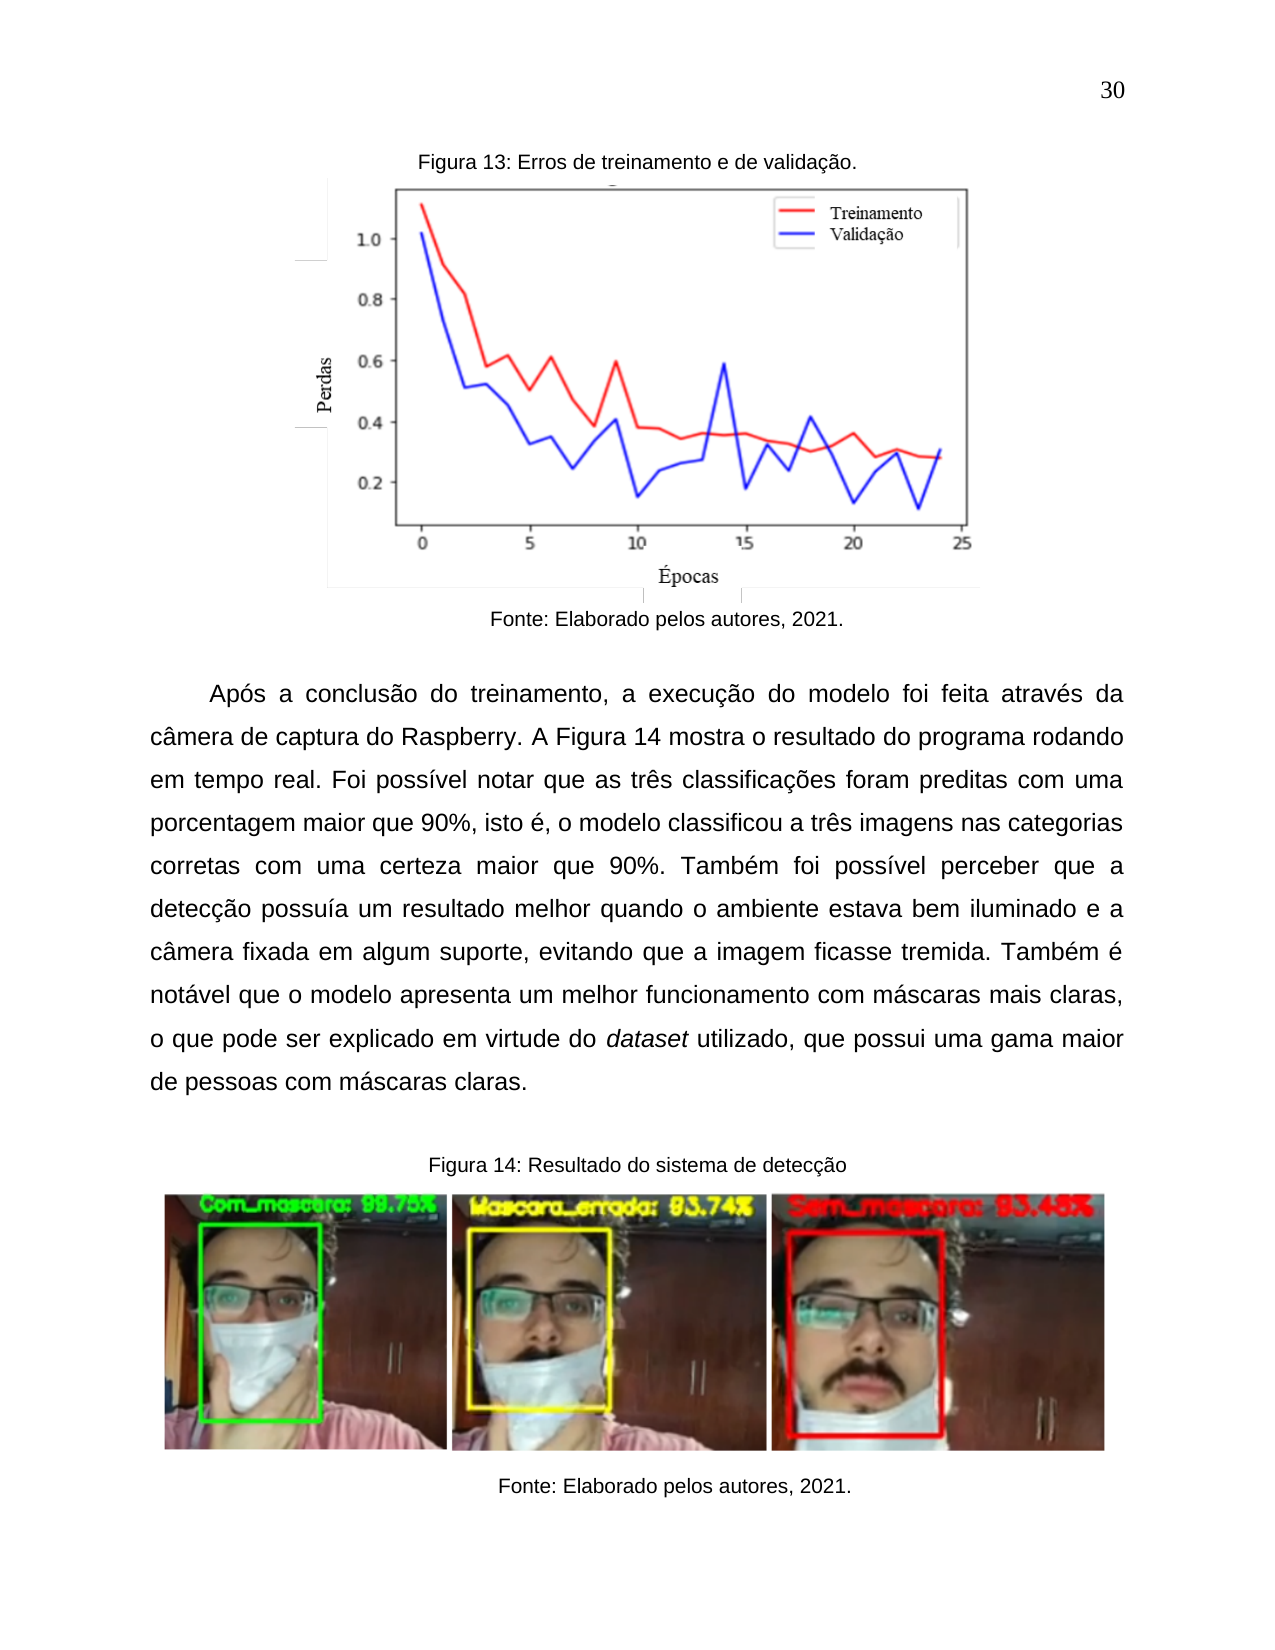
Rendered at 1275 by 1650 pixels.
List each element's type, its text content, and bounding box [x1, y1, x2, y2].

picture [294, 178, 981, 603]
picture [164, 1188, 1111, 1460]
text Figura 14: Resultado do sistema de detecção [150, 1153, 1125, 1177]
text Após a conclusão do treinamento, a execução do modelo foi feita através da câmera de captura do Raspberry. A Figura 14 mostra o resultado do programa rodando em tempo real. Foi possível notar que as três classificações foram preditas com uma porcentagem maior que 90%, isto é, o modelo classificou a três imagens nas categorias corretas com uma certeza maior que 90%. Também foi possível perceber que a detecção possuía um resultado melhor quando o ambiente estava bem iluminado e a câmera fixada em algum suporte, evitando que a imagem ficasse tremida. Também é notável que o modelo apresenta um melhor funcionamento com máscaras mais claras, o que pode ser explicado em virtude do dataset utilizado, que possui uma gama maior de pessoas com máscaras claras. [150, 678, 1125, 1095]
text Fonte: Elaborado pelos autores, 2021. [150, 607, 1125, 631]
text Fonte: Elaborado pelos autores, 2021. [225, 1473, 1125, 1497]
